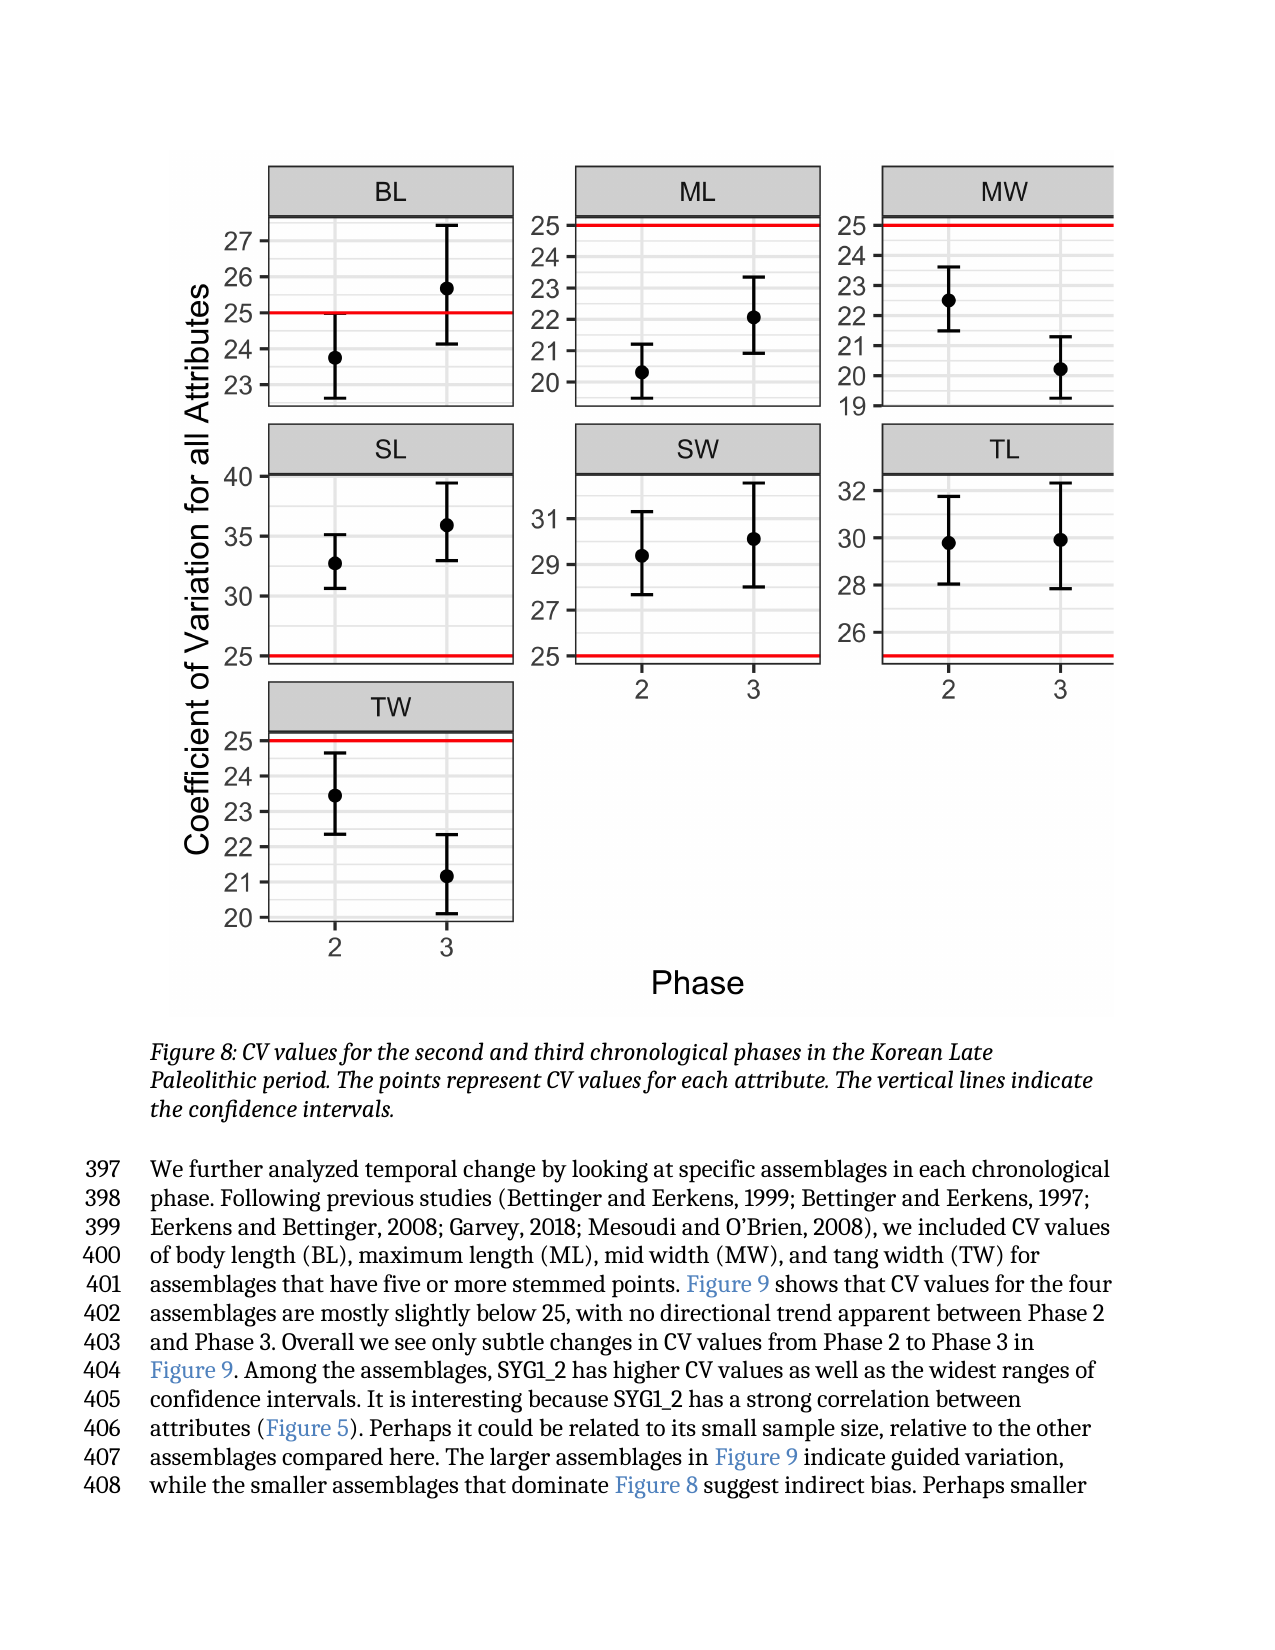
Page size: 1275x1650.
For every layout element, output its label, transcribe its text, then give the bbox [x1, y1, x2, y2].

picture [168, 150, 1114, 1017]
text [150, 1155, 1125, 1500]
table_header Figure 8: CV values for the second and third chronological phases in the Korean Late Paleolithic period. The points represent CV values for each attribute. The vertical lines indicate the confidence intervals. [139, 150, 1114, 1136]
